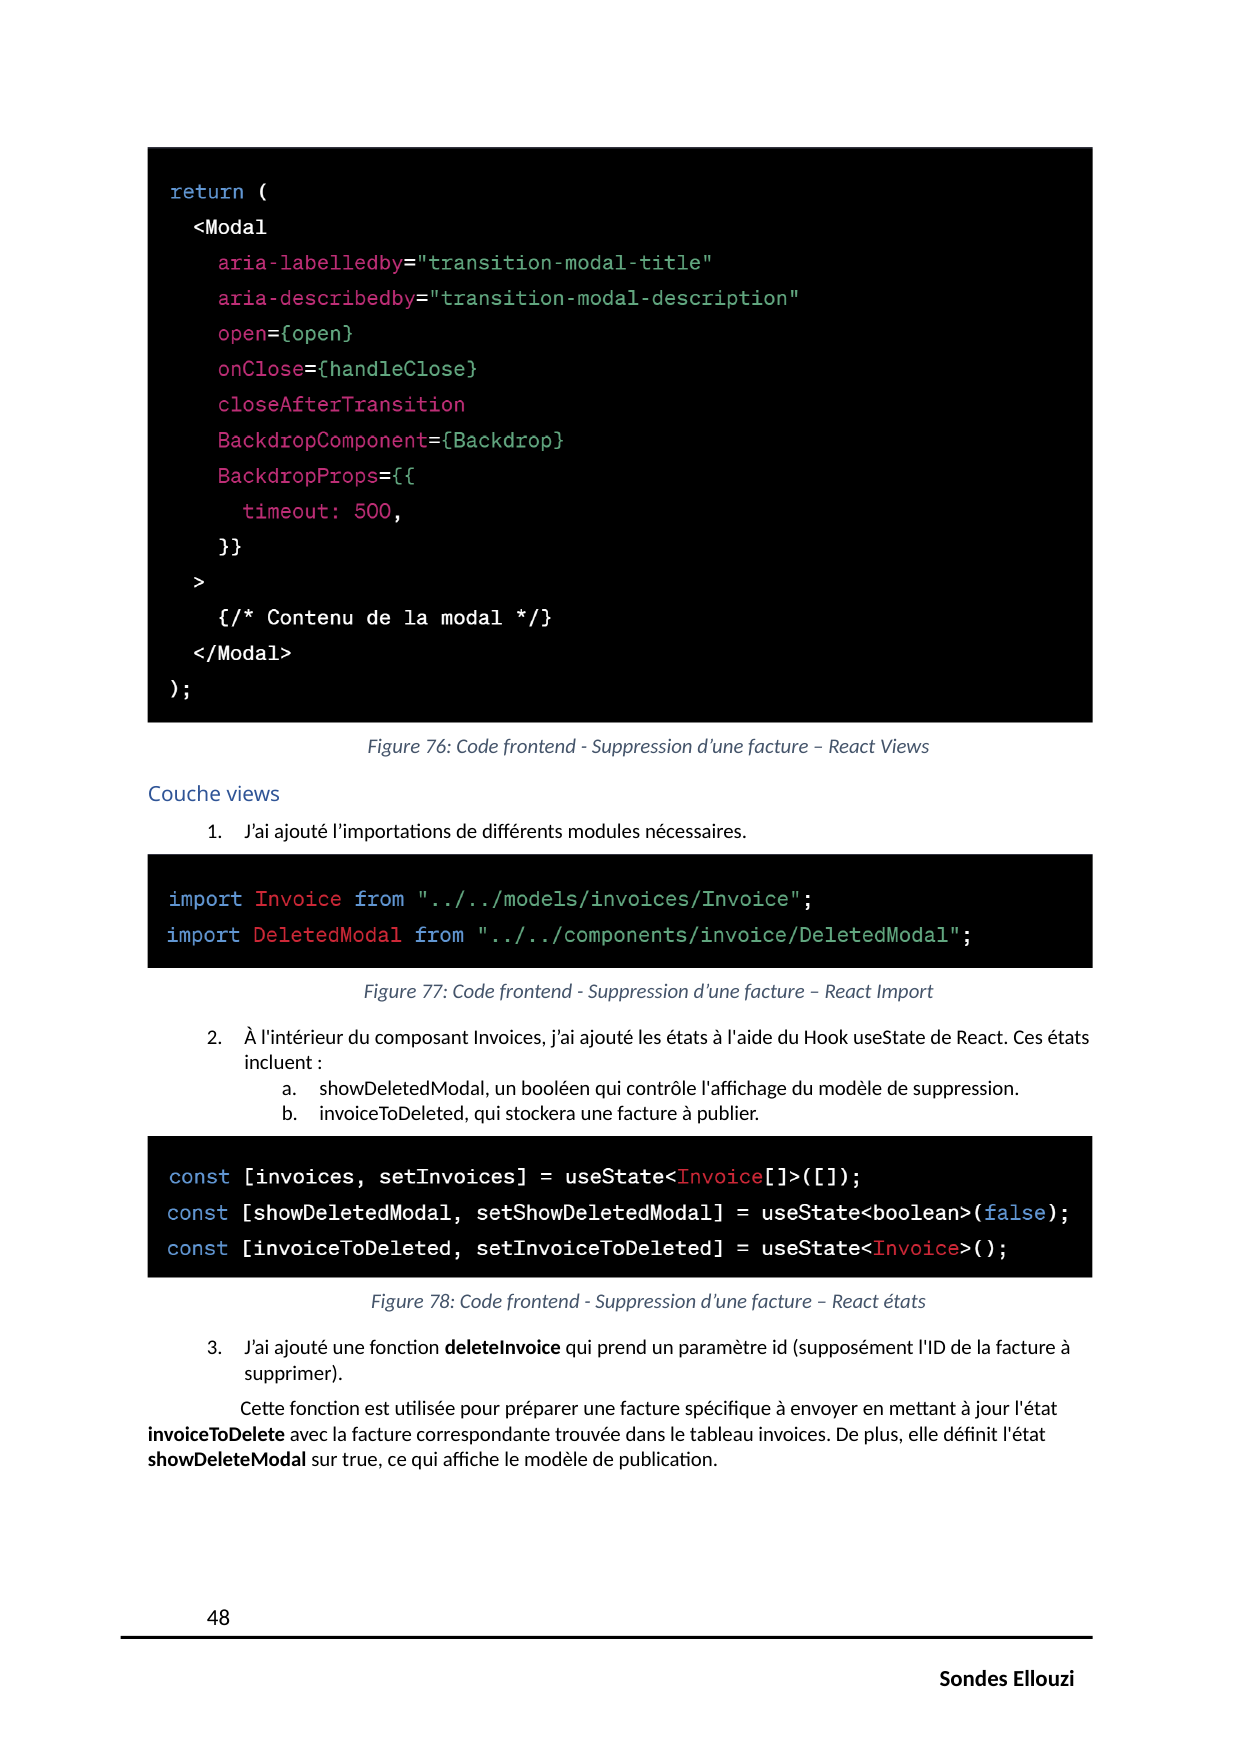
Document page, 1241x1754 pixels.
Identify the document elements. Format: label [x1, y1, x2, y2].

picture [147, 854, 1093, 968]
picture [147, 1136, 1093, 1278]
picture [147, 147, 1093, 723]
